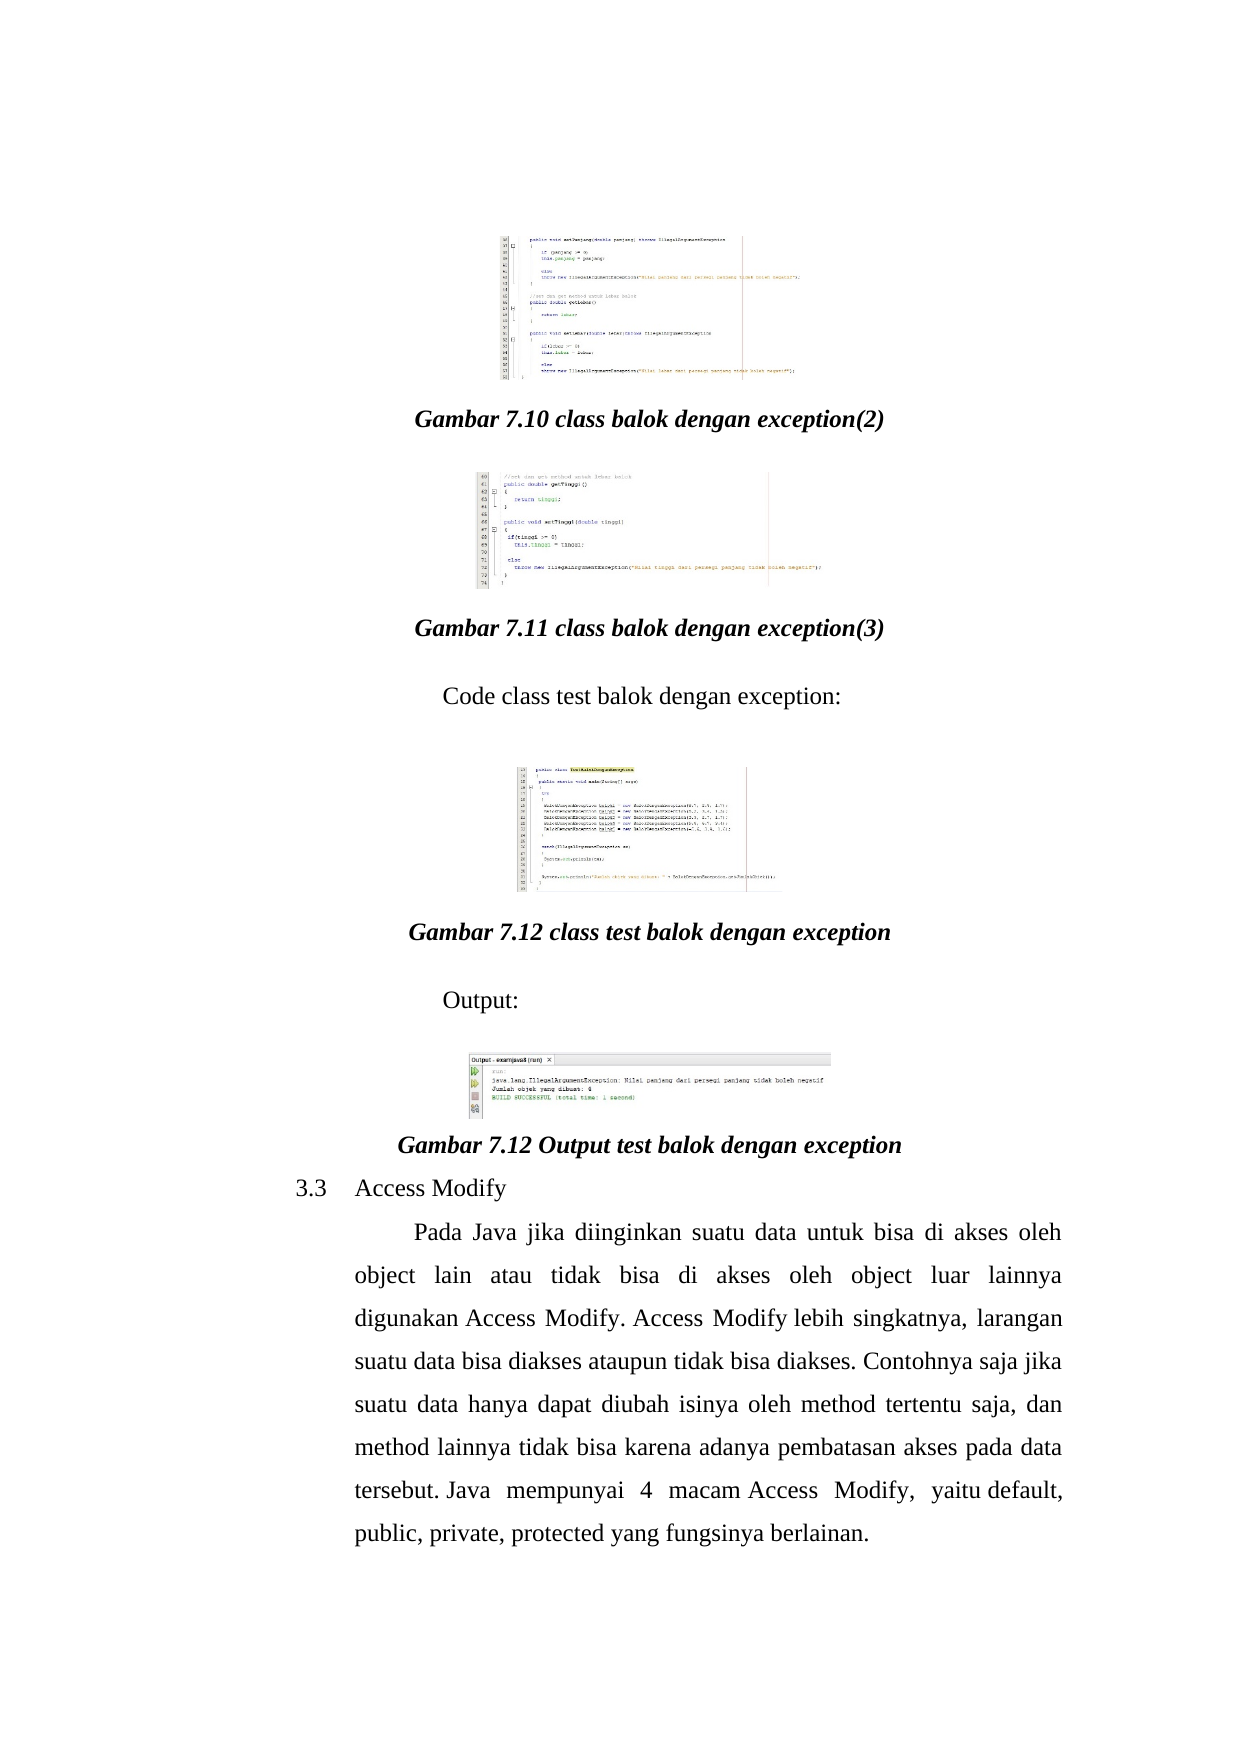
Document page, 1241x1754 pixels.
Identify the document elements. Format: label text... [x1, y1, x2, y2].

text Output: [442, 985, 1063, 1013]
list Gambar 7.12 Output test balok dengan exception [236, 1130, 1063, 1159]
text Code class test balok dengan exception: [442, 681, 1063, 709]
picture [499, 236, 800, 380]
text Pada Java jika diinginkan suatu data untuk bisa di akses oleh object lain atau tidak bisa di akses oleh object luar lainnya digunakan Access Modify. Access Modify lebih singkatnya, larangan suatu data bisa diakses ataupun tidak bisa diakses. Contohnya saja jika suatu data hanya dapat diubah isinya oleh method tertentu saja, dan method lainnya tidak bisa karena adanya pembatasan akses pada data tersebut. Java mempunyai 4 macam Access Modify, yaitu default, public, private, protected yang fungsinya berlainan. [354, 1217, 1063, 1547]
picture [468, 1052, 831, 1119]
text Gambar 7.12 class test balok dengan exception [236, 917, 1063, 945]
text Gambar 7.10 class balok dengan exception(2) [236, 404, 1063, 433]
picture [516, 767, 783, 892]
text Gambar 7.11 class balok dengan exception(3) [236, 613, 1063, 641]
list Access Modify [295, 1173, 1063, 1202]
picture [475, 472, 824, 589]
